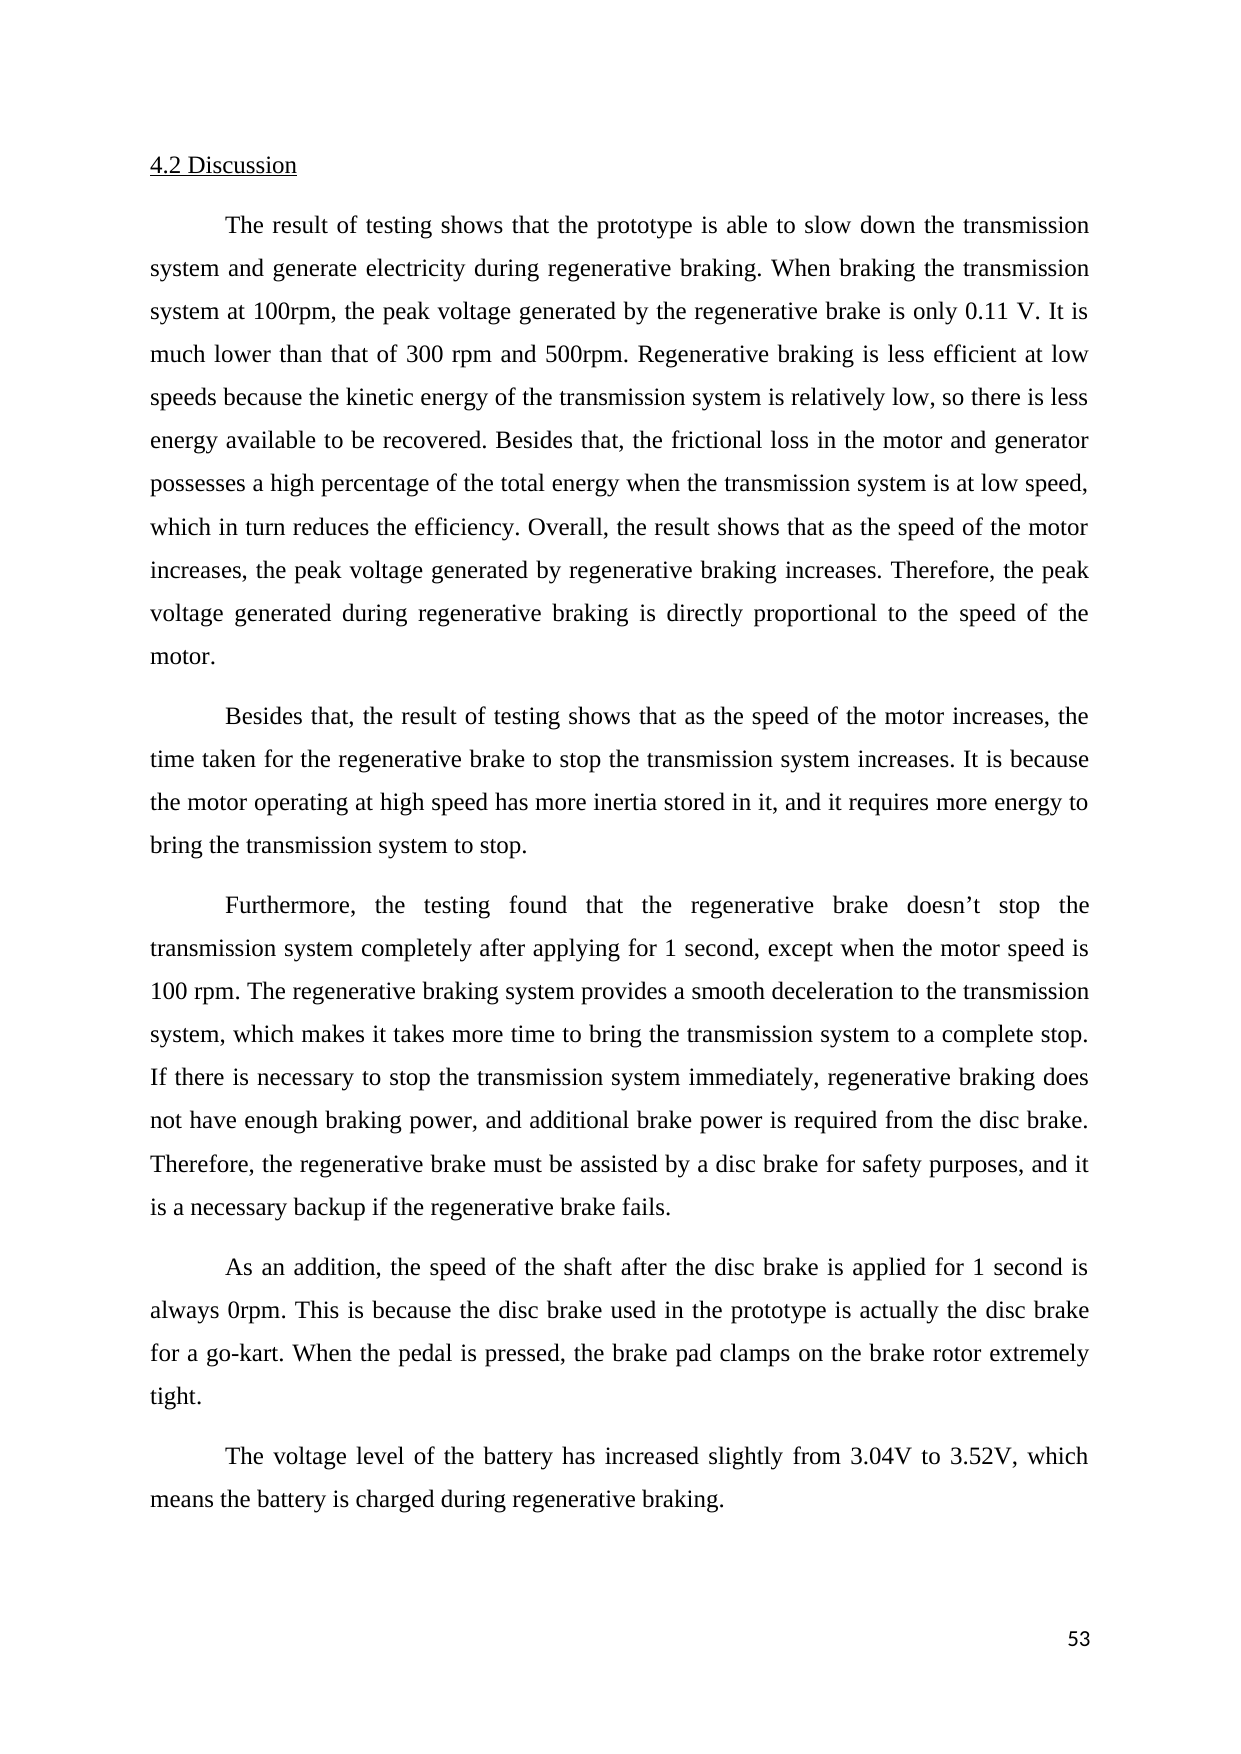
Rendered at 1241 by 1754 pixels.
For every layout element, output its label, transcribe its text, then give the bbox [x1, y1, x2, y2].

text The voltage level of the battery has increased slightly from 3.04V to 3.52V, which means the battery is charged during regenerative braking. [150, 1441, 1090, 1513]
text 4.2 Discussion [150, 150, 1090, 179]
text Besides that, the result of testing shows that as the speed of the motor increases, the time taken for the regenerative brake to stop the transmission system increases. It is because the motor operating at high speed has more inertia stored in it, and it requires more energy to bring the transmission system to stop. [150, 701, 1090, 859]
text As an addition, the speed of the shaft after the disc brake is applied for 1 second is always 0rpm. This is because the disc brake used in the prototype is actually the disc brake for a go-kart. When the pedal is pressed, the brake pad clamps on the brake rotor extremely tight. [150, 1252, 1090, 1410]
text Furthermore, the testing found that the regenerative brake doesn’t stop the transmission system completely after applying for 1 second, except when the motor speed is 100 rpm. The regenerative braking system provides a smooth deceleration to the transmission system, which makes it takes more time to bring the transmission system to a complete stop. If there is necessary to stop the transmission system immediately, regenerative braking does not have enough braking power, and additional brake power is required from the disc brake. Therefore, the regenerative brake must be assisted by a disc brake for safety purposes, and it is a necessary backup if the regenerative brake fails. [150, 890, 1090, 1221]
text The result of testing shows that the prototype is able to slow down the transmission system and generate electricity during regenerative braking. When braking the transmission system at 100rpm, the peak voltage generated by the regenerative brake is only 0.11 V. It is much lower than that of 300 rpm and 500rpm. Regenerative braking is less efficient at low speeds because the kinetic energy of the transmission system is relatively low, so there is less energy available to be recovered. Besides that, the frictional loss in the motor and generator possesses a high percentage of the total energy when the transmission system is at low speed, which in turn reduces the efficiency. Overall, the result shows that as the speed of the motor increases, the peak voltage generated by regenerative braking increases. Therefore, the peak voltage generated during regenerative braking is directly proportional to the speed of the motor. [150, 210, 1090, 670]
